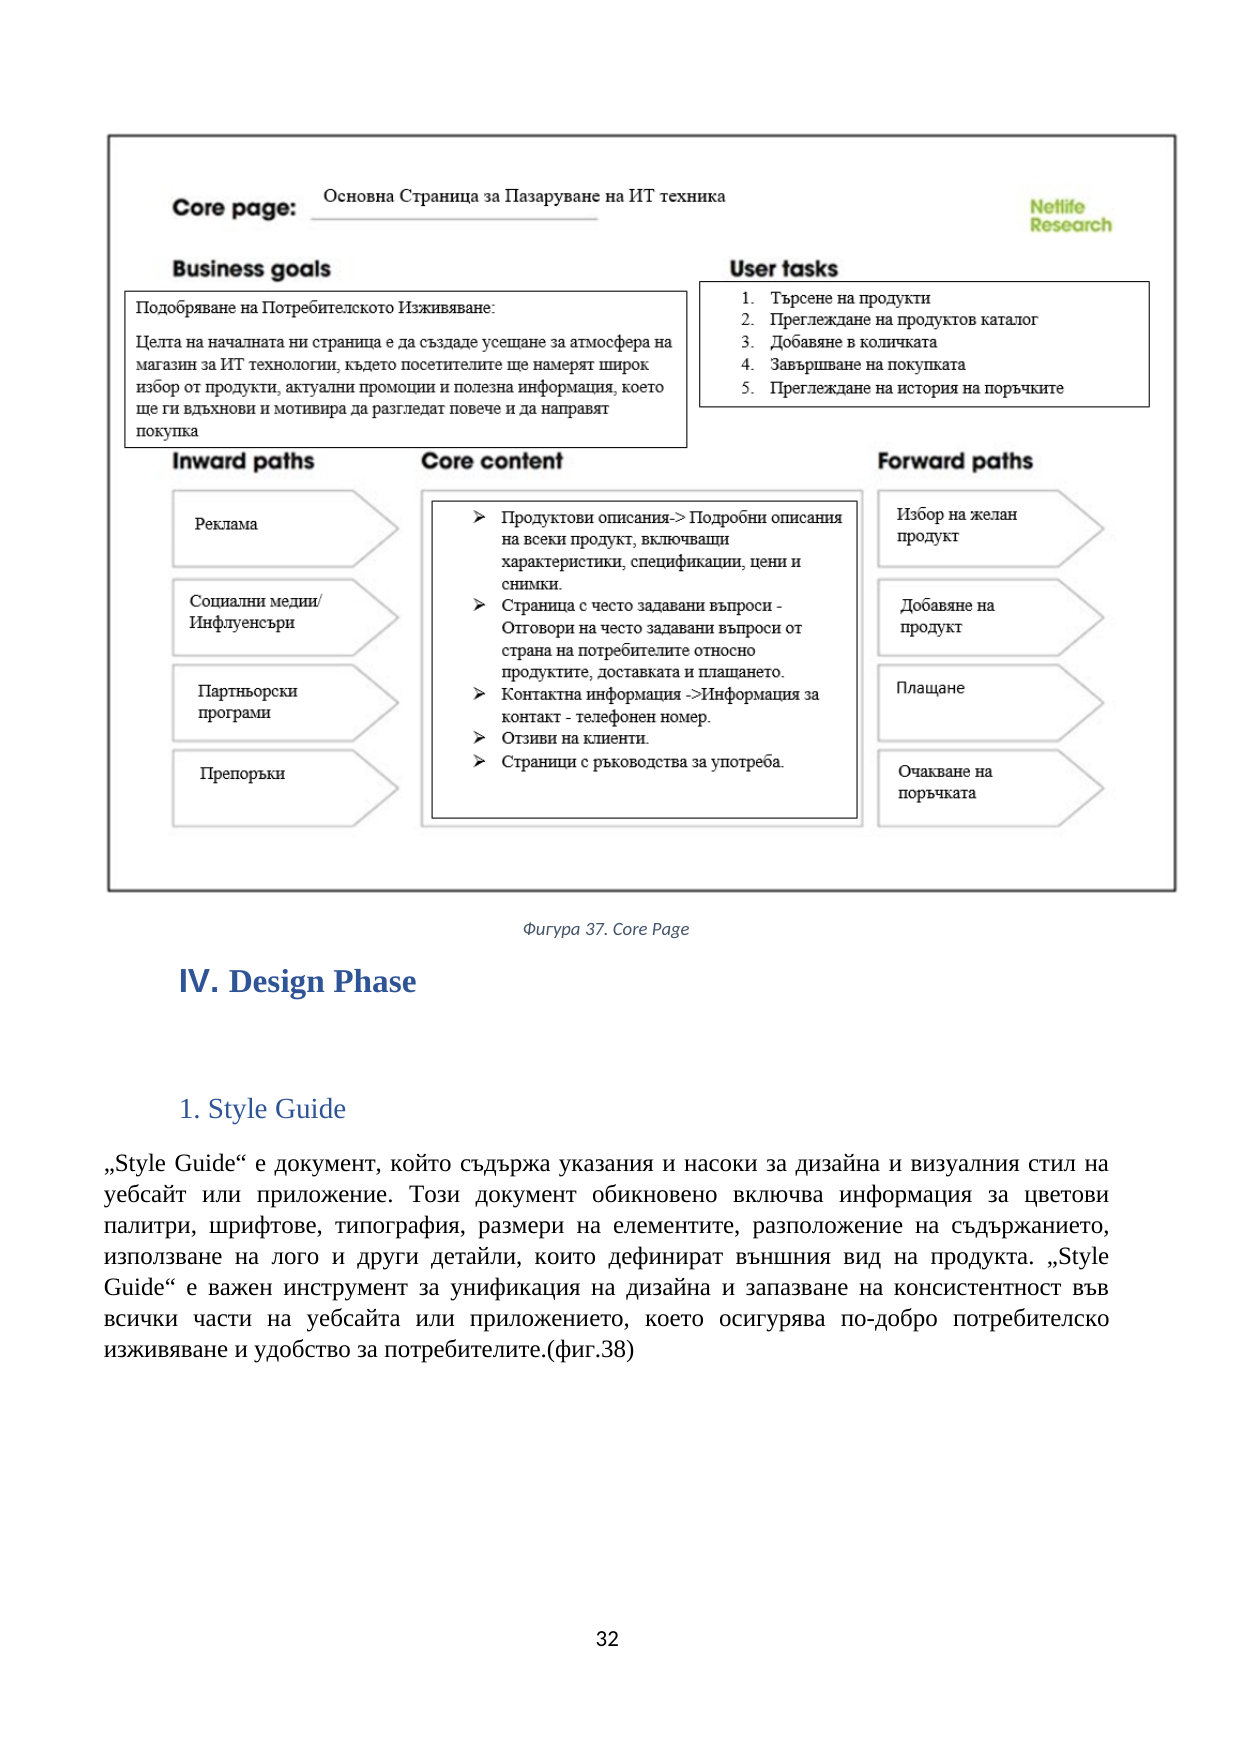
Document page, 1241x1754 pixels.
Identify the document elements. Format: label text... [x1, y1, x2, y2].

picture [103, 130, 1183, 899]
text Design Phase [178, 961, 1110, 1000]
text Style Guide [178, 1092, 1110, 1125]
text „Style Guide“ е документ, който съдържа указания и насоки за дизайна и визуалния стил на уебсайт или приложение. Този документ обикновено включва информация за цветови палитри, шрифтове, типография, размери на елементите, разположение на съдържанието, използване на лого и други детайли, които дефинират външния вид на продукта. „Style Guide“ е важен инструмент за унификация на дизайна и запазване на консистентност във всички части на уебсайта или приложението, което осигурява по-добро потребителско изживяване и удобство за потребителите.(фиг.38) [103, 1148, 1110, 1363]
